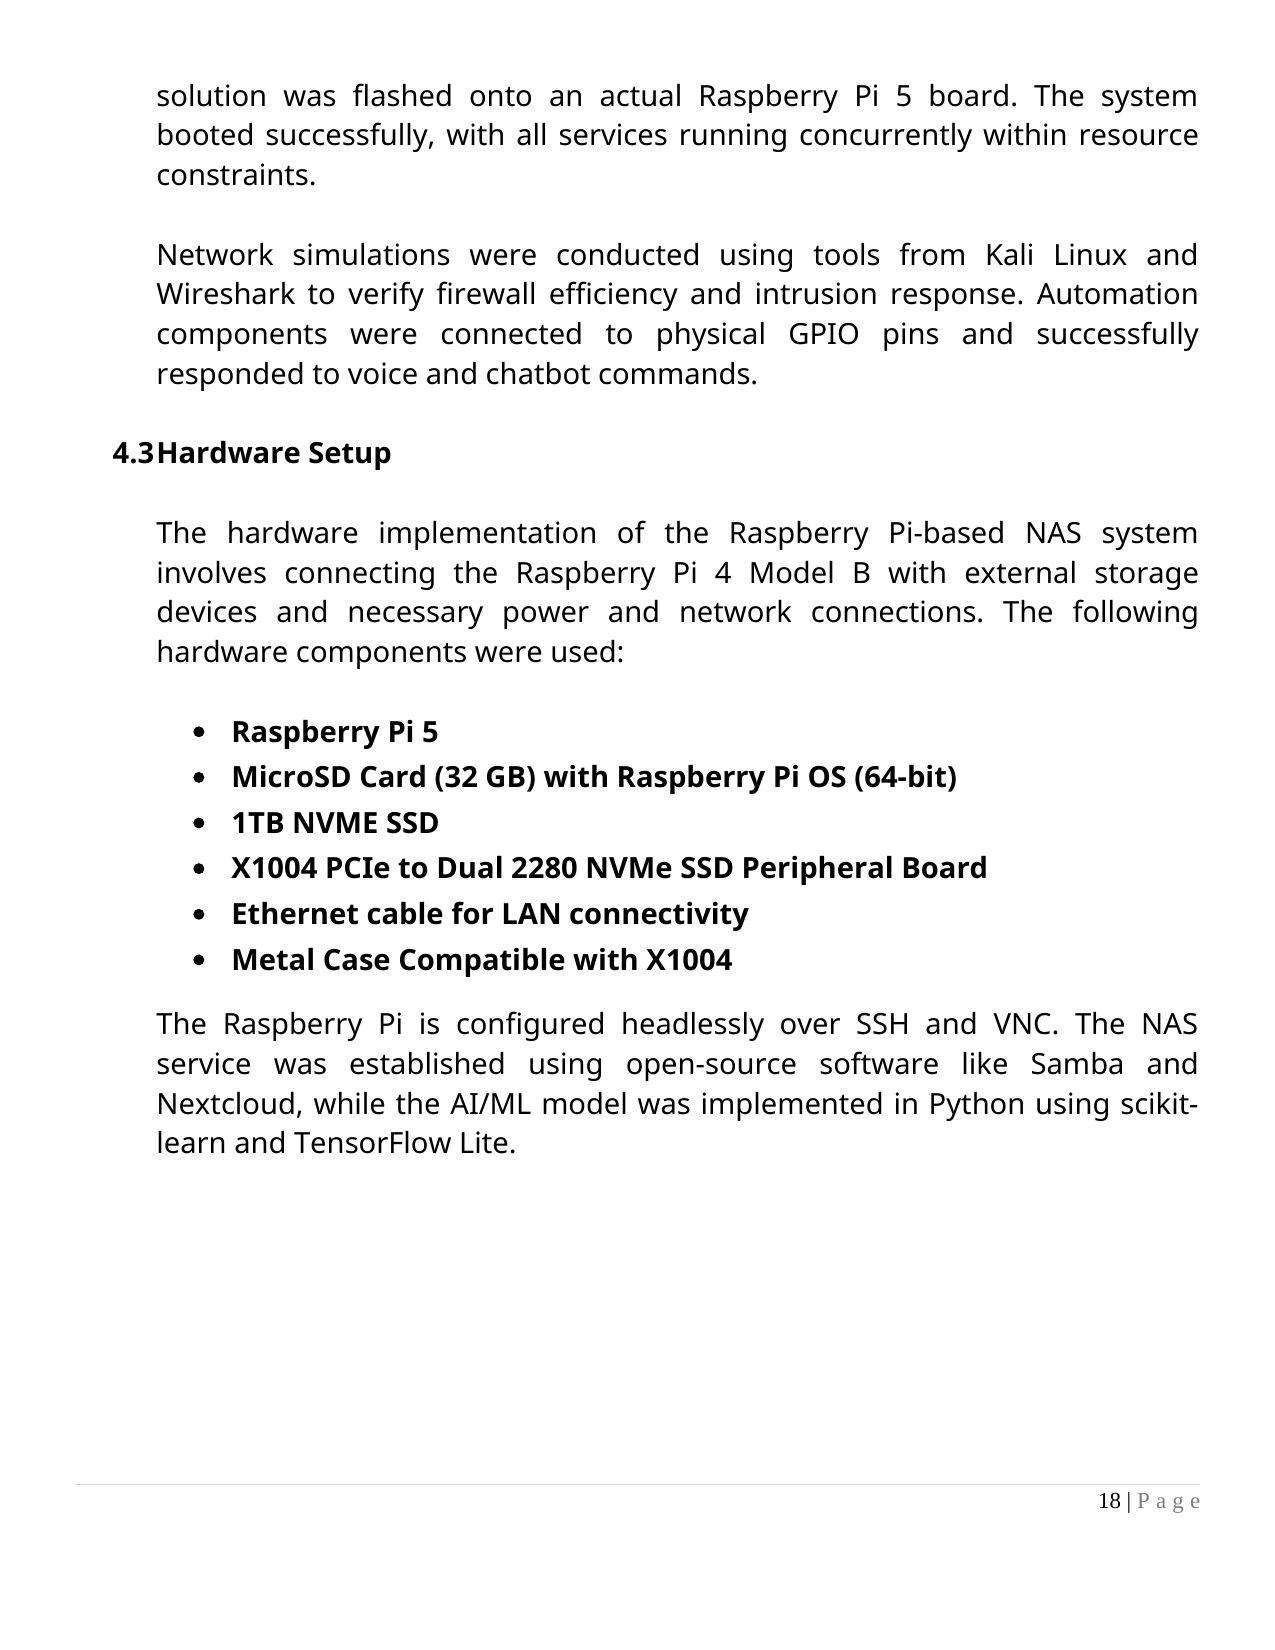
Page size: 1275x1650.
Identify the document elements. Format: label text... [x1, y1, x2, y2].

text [156, 75, 1200, 194]
list Hardware Setup [112, 433, 1200, 472]
text The hardware implementation of the Raspberry Pi-based NAS system involves connecting the Raspberry Pi 4 Model B with external storage devices and necessary power and network connections. The following hardware components were used: [156, 512, 1200, 671]
list Metal Case Compatible with X1004 [194, 939, 1200, 979]
list Raspberry Pi 5 [194, 711, 1200, 751]
list Ethernet cable for LAN connectivity [194, 893, 1200, 933]
text The Raspberry Pi is configured headlessly over SSH and VNC. The NAS service was established using open-source software like Samba and Nextcloud, while the AI/ML model was implemented in Python using scikit-learn and TensorFlow Lite. [156, 1004, 1200, 1162]
list 1TB NVME SSD [194, 802, 1200, 842]
list MicroSD Card (32 GB) with Raspberry Pi OS (64-bit) [194, 756, 1200, 796]
text Network simulations were conducted using tools from Kali Linux and Wireshark to verify firewall efficiency and intrusion response. Automation components were connected to physical GPIO pins and successfully responded to voice and chatbot commands. [156, 234, 1200, 393]
list X1004 PCIe to Dual 2280 NVMe SSD Peripheral Board [194, 848, 1200, 887]
